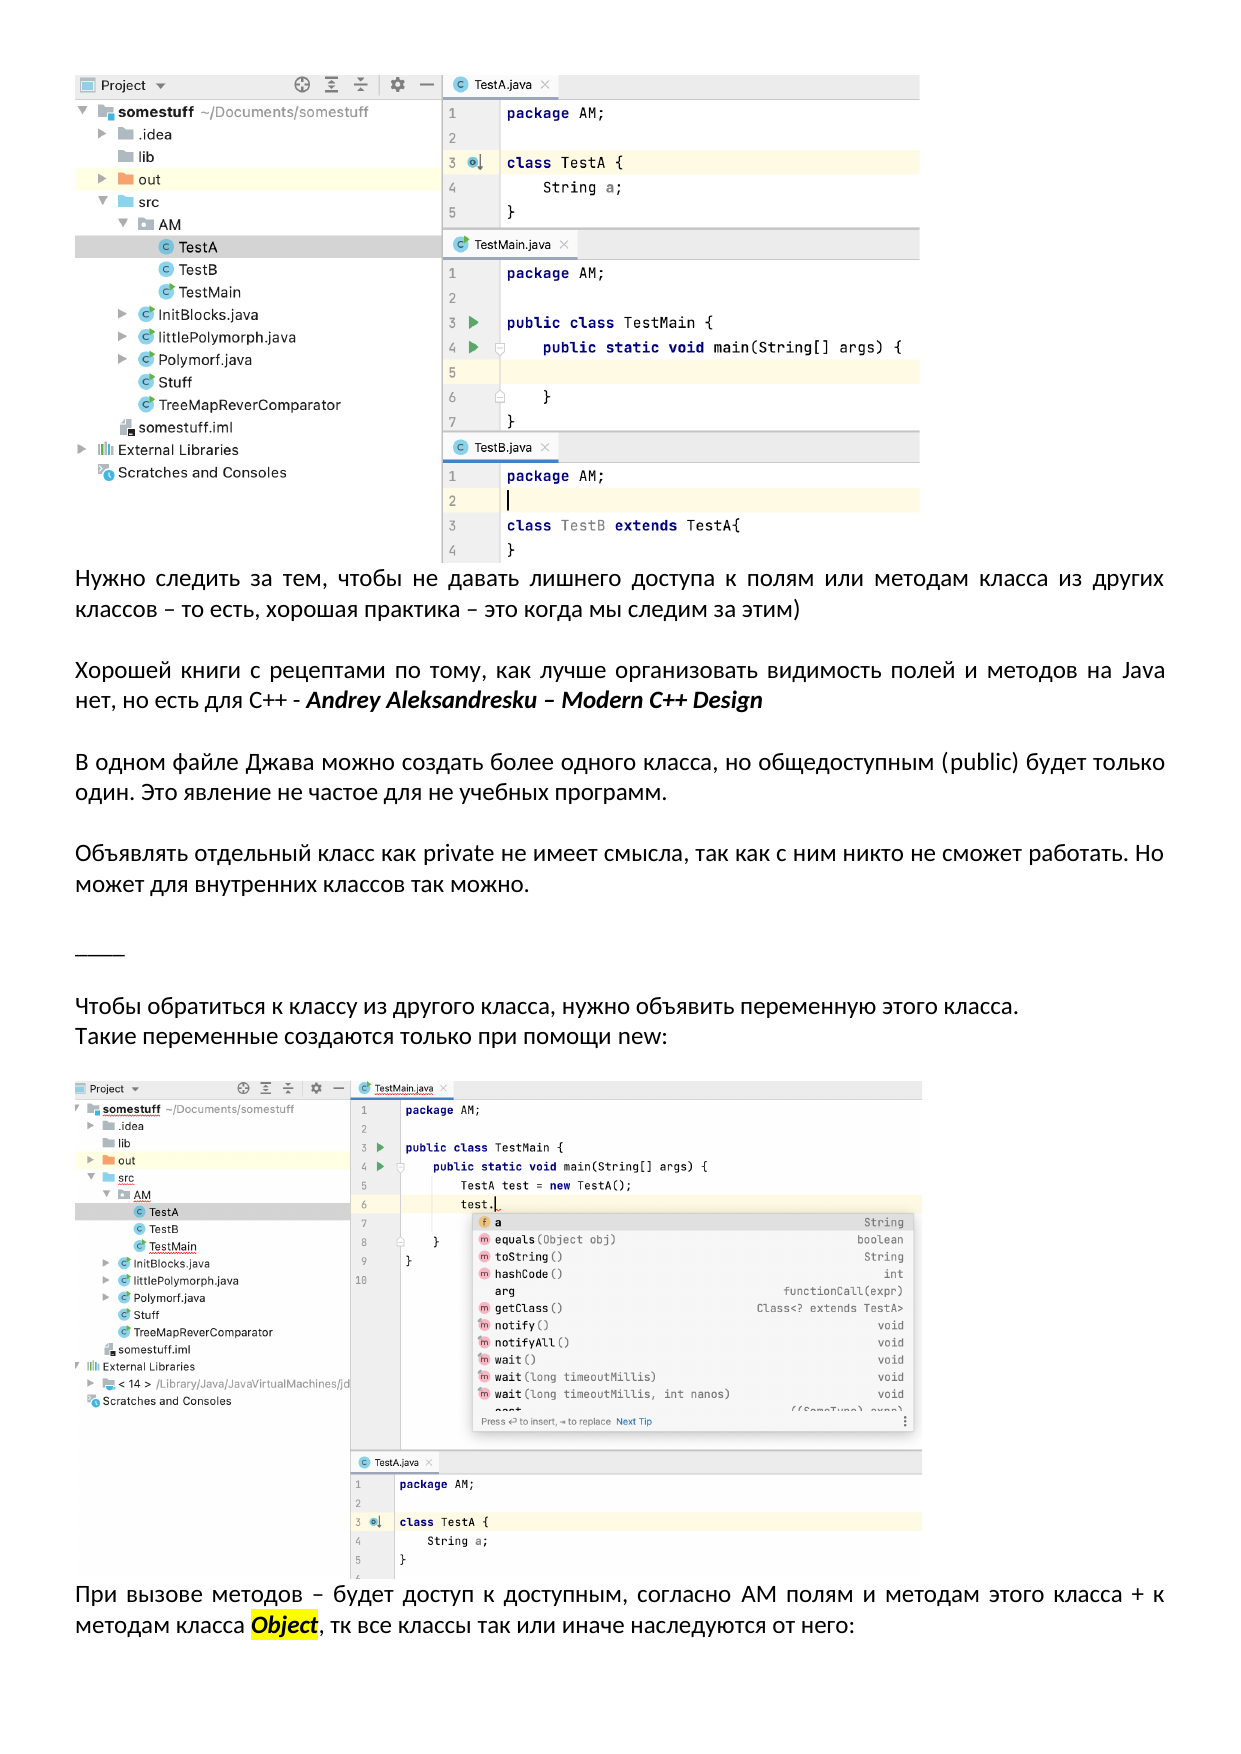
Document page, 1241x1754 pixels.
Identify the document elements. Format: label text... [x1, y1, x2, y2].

text Хорошей книги с рецептами по тому, как лучше организовать видимость полей и методов на Java нет, но есть для C++ - Andrey Aleksandresku – Modern C++ Design [75, 654, 1165, 715]
text ____ [75, 929, 1165, 959]
text Чтобы обратиться к классу из другого класса, нужно объявить переменную этого класса. [75, 990, 1165, 1020]
picture [75, 75, 920, 563]
picture [75, 1081, 923, 1579]
text Нужно следить за тем, чтобы не давать лишнего доступа к полям или методам класса из других классов – то есть, хорошая практика – это когда мы следим за этим) [75, 562, 1165, 623]
text В одном файле Джава можно создать более одного класса, но общедоступным (public) будет только один. Это явление не частое для не учебных программ. [75, 746, 1165, 807]
text При вызове методов – будет доступ к доступным, согласно AM полям и методам этого класса + к методам класса Object, тк все классы так или иначе наследуются от него: [75, 1579, 1165, 1640]
text Такие переменные создаются только при помощи new: [75, 1020, 1165, 1051]
text Объявлять отдельный класс как private не имеет смысла, так как с ним никто не сможет работать. Но может для внутренних классов так можно. [75, 837, 1165, 898]
